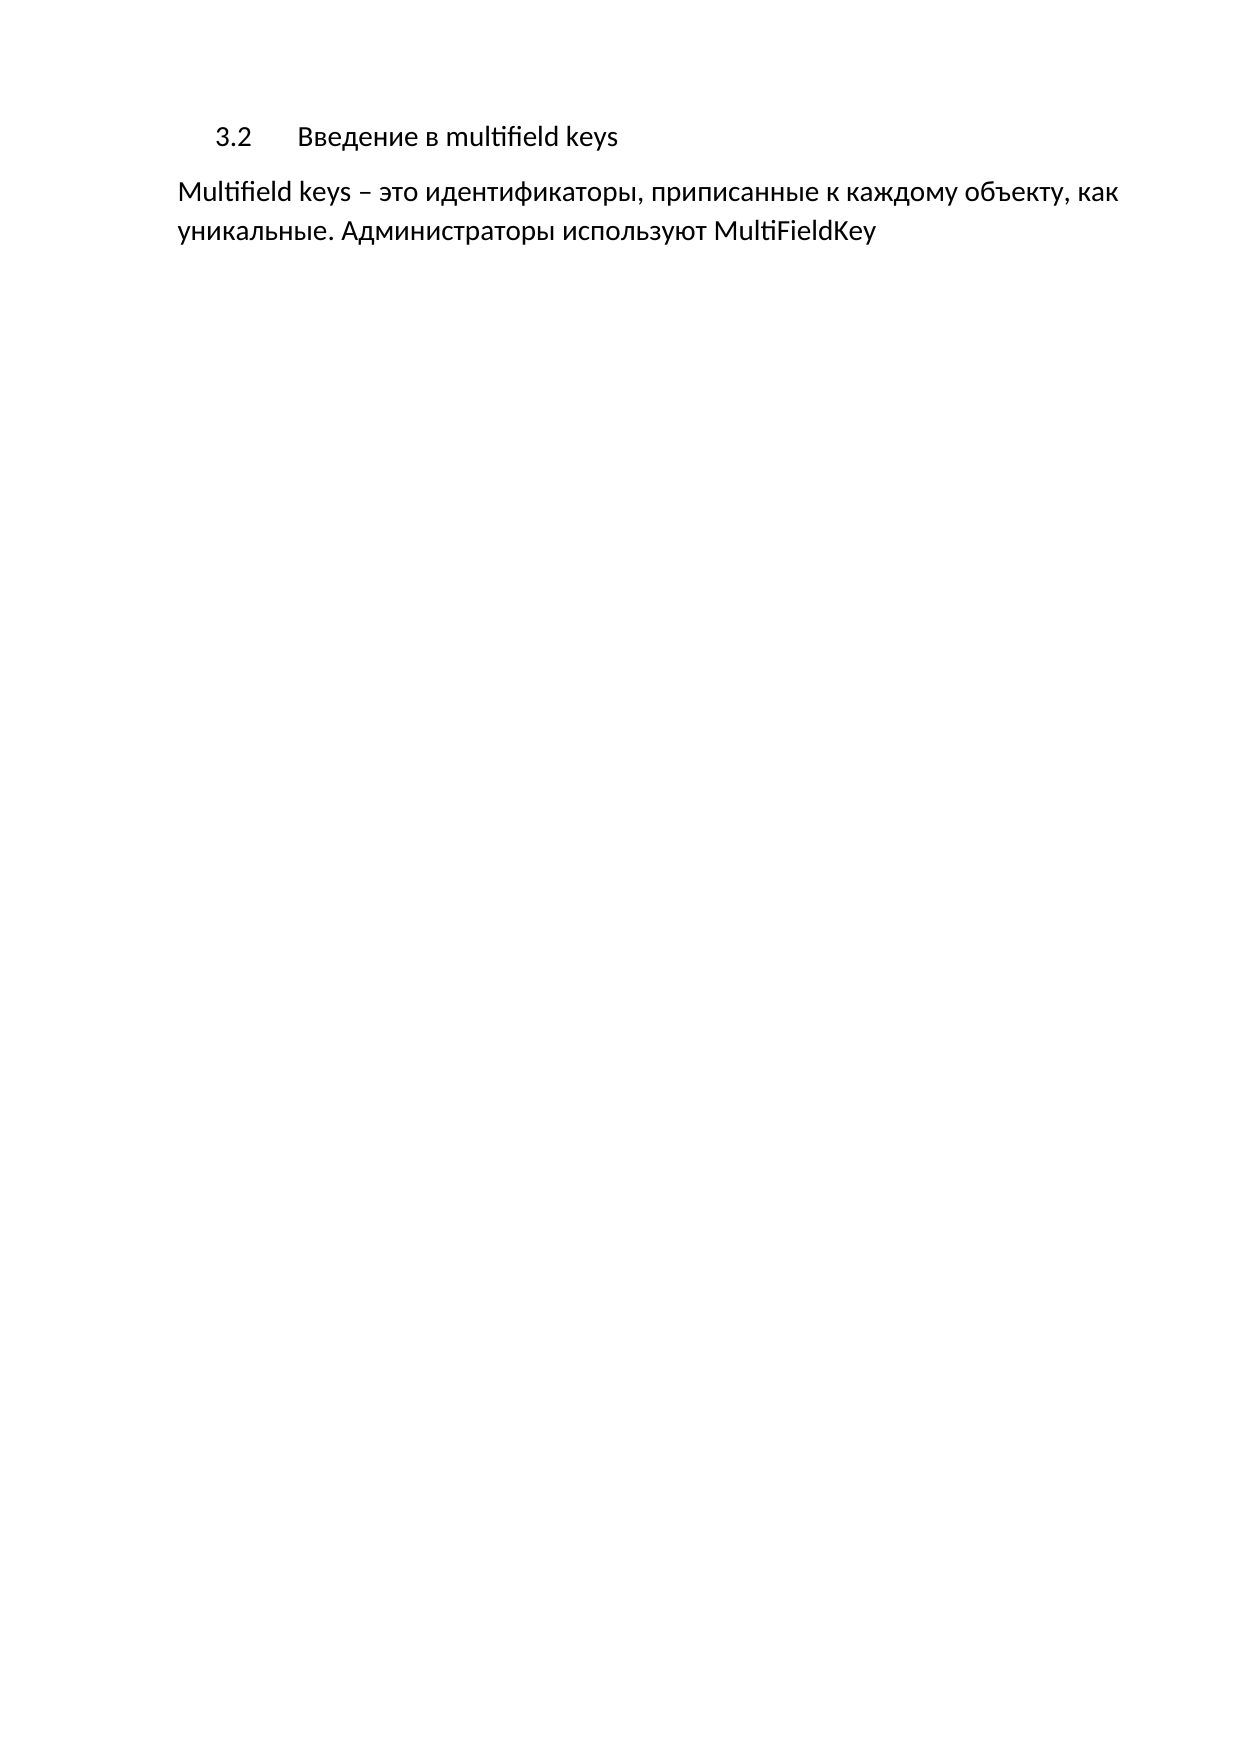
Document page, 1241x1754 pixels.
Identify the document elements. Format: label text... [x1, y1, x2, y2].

list Введение в multifield keys [215, 118, 1152, 154]
text Multifield keys – это идентификаторы, приписанные к каждому объекту, как уникальные. Администраторы используют MultiFieldKey [177, 173, 1152, 247]
